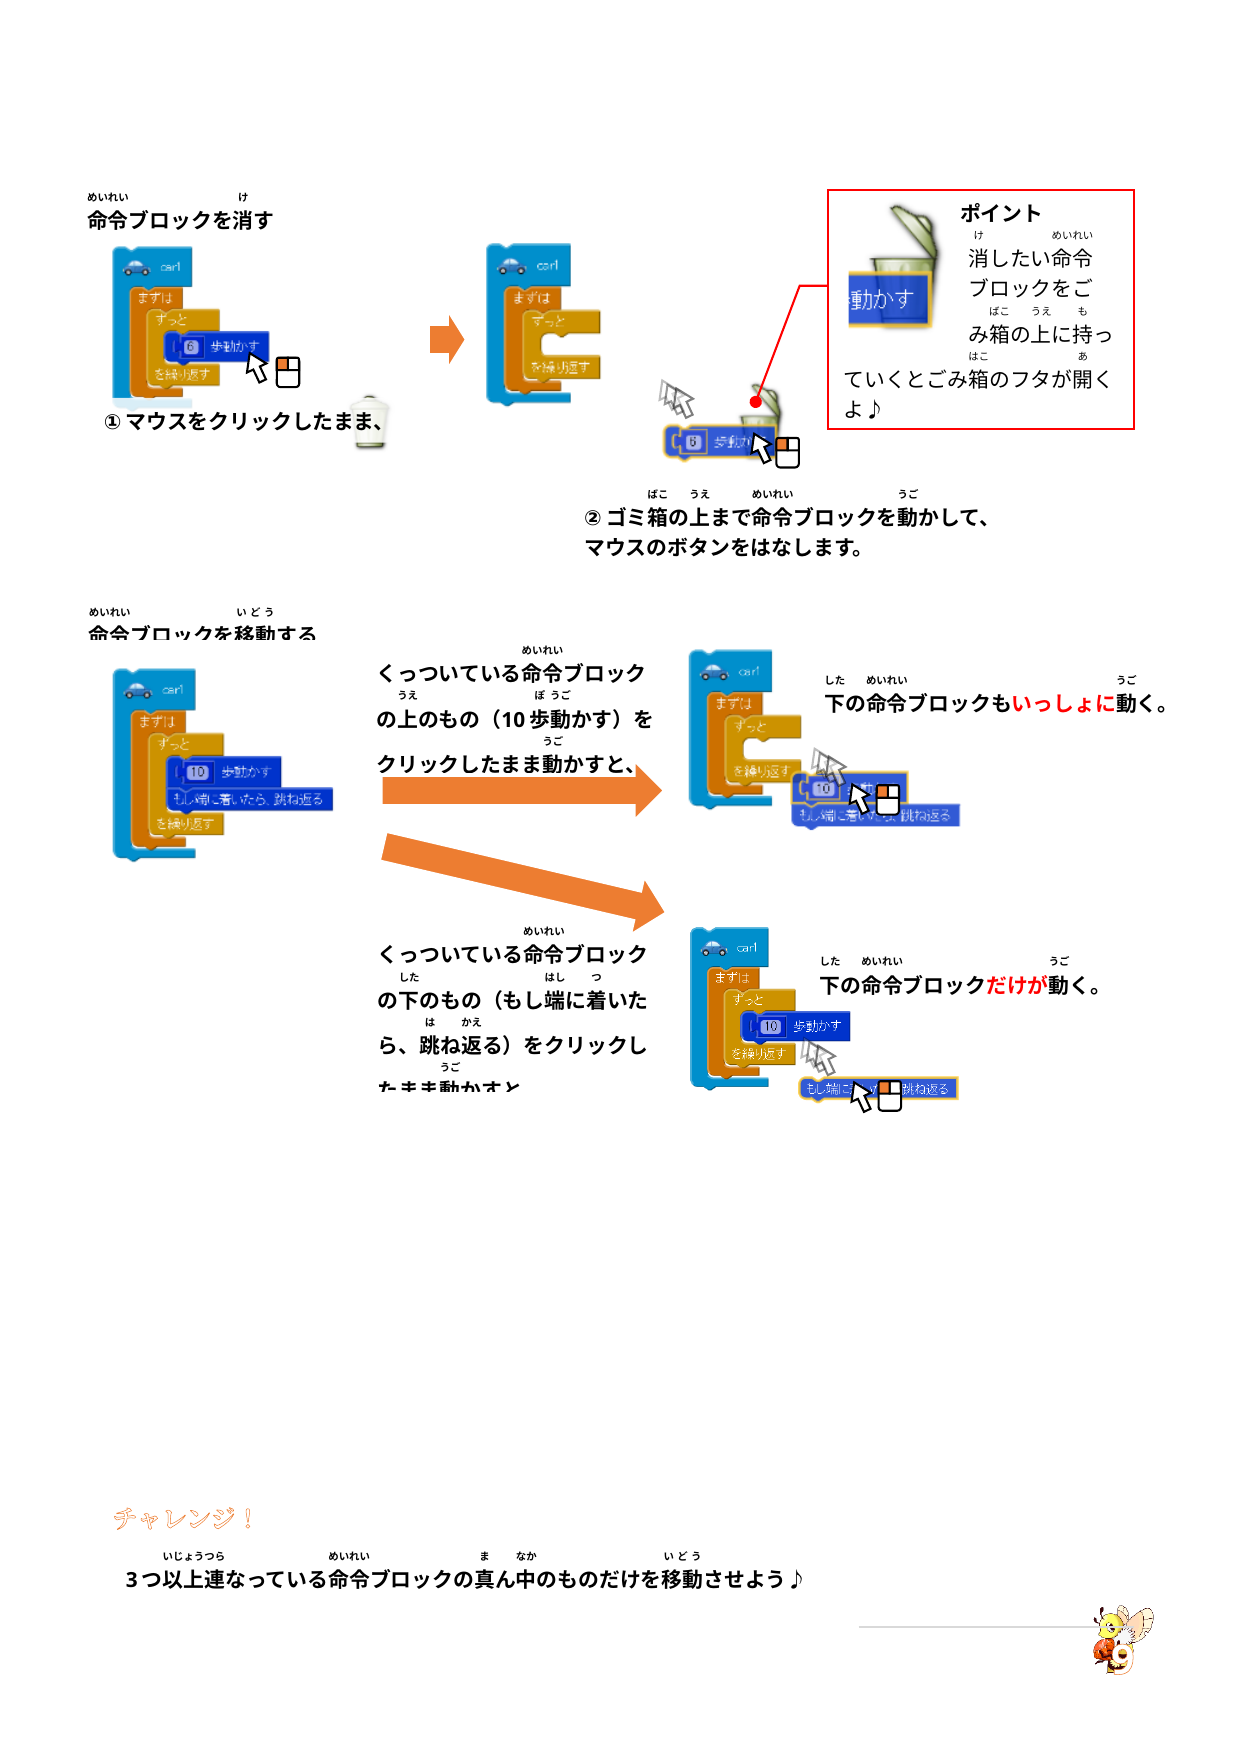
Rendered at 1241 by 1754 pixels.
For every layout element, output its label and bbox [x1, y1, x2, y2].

picture [109, 243, 396, 397]
picture [848, 191, 948, 342]
picture [123, 261, 150, 274]
picture [166, 265, 174, 270]
picture [109, 443, 396, 454]
picture [684, 647, 964, 835]
picture [481, 242, 787, 468]
picture [1083, 1602, 1158, 1676]
picture [108, 665, 339, 870]
picture [685, 925, 964, 1109]
